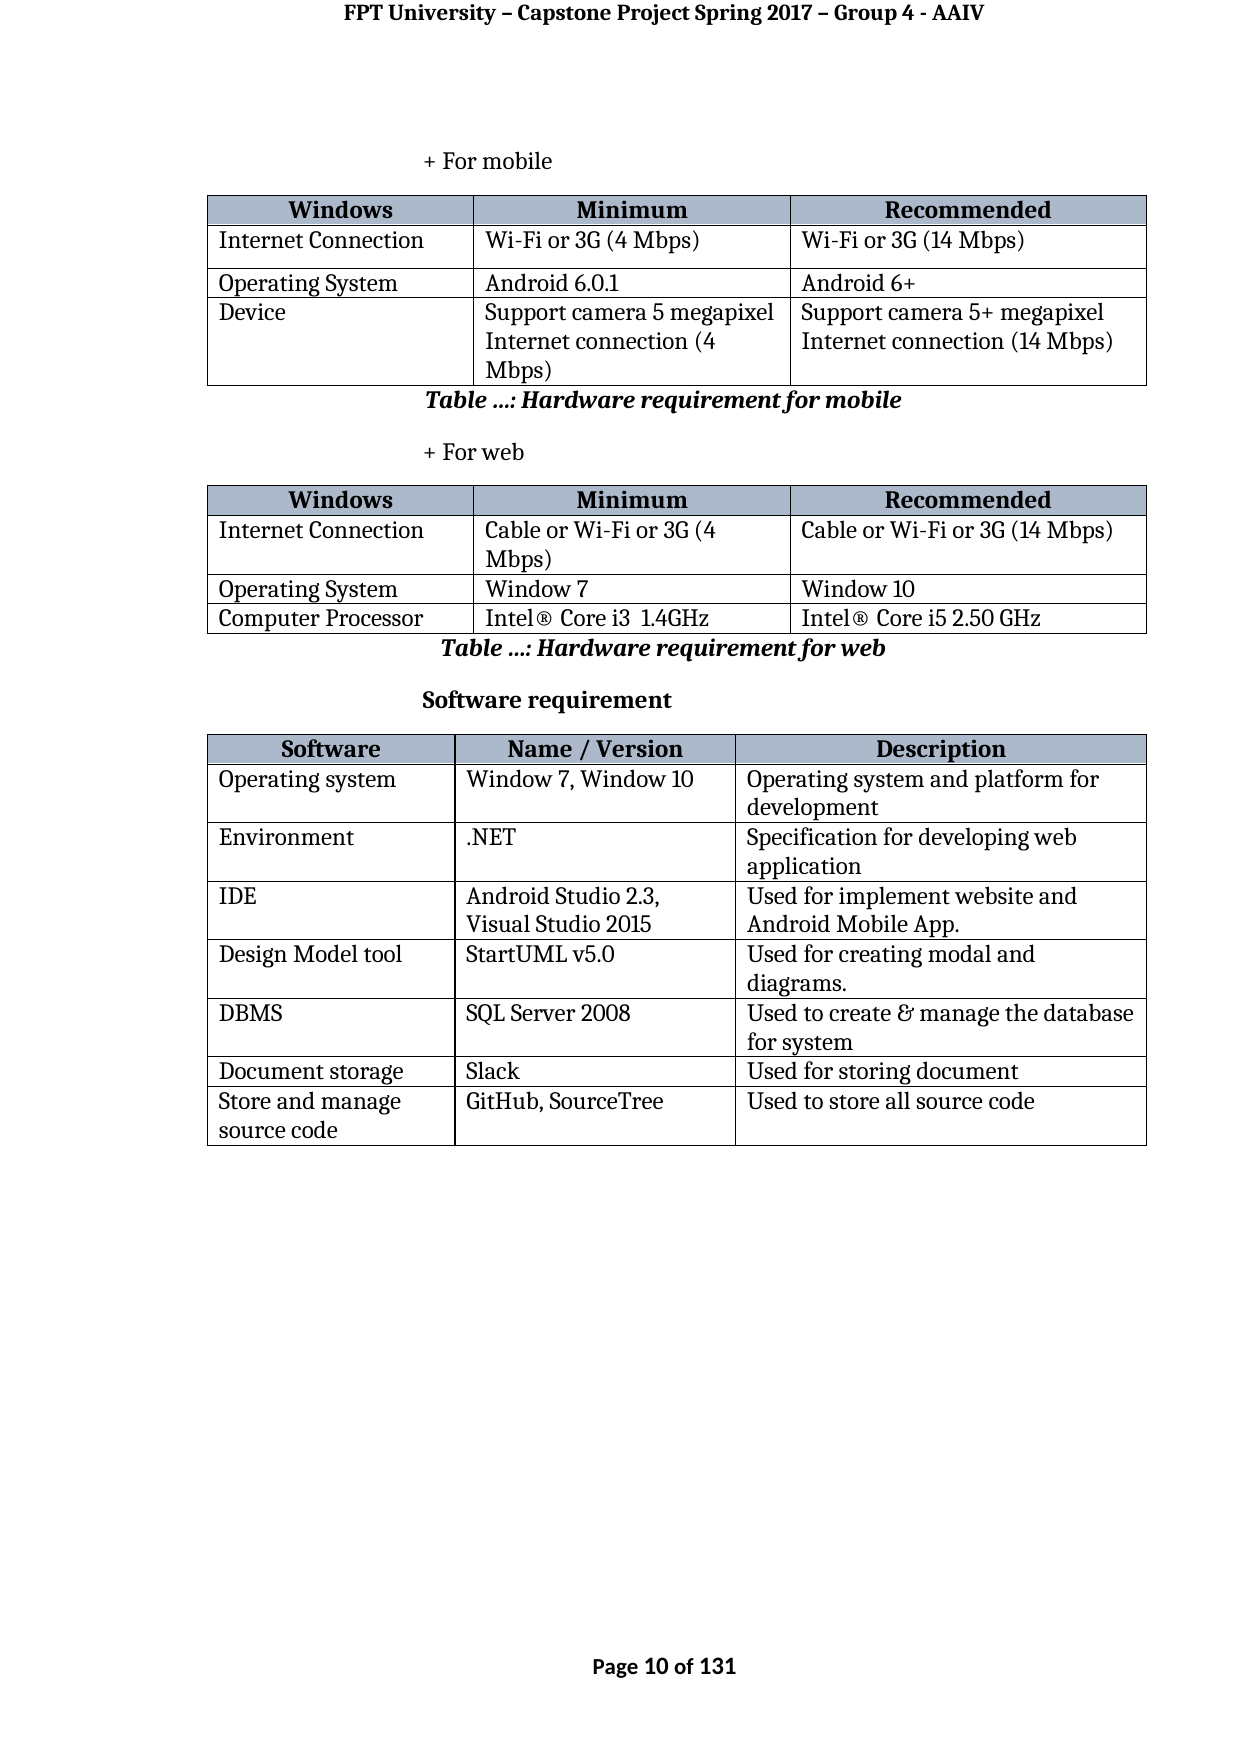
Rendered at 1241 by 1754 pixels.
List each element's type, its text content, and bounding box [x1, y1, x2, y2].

table_cell Used to store all source code [736, 1087, 1146, 1144]
table_cell Android Studio 2.3, Visual Studio 2015 [456, 882, 735, 939]
table_cell Operating system [208, 765, 454, 822]
table_header Minimum [474, 486, 790, 515]
table_cell .NET [456, 823, 735, 881]
table_header Software [208, 735, 454, 763]
table_cell GitHub, SourceTree [456, 1087, 735, 1144]
table_header Recommended [791, 196, 1146, 224]
table_cell Cable or Wi-Fi or 3G (14 Mbps) [791, 516, 1146, 573]
table_cell Operating System [208, 575, 473, 603]
table_cell Support camera 5+ megapixel Internet connection (14 Mbps) [791, 298, 1146, 384]
table_header Windows [208, 196, 473, 224]
table_cell Window 7, Window 10 [456, 765, 735, 822]
table_header Recommended [791, 486, 1146, 515]
table_header Name / Version [456, 735, 735, 763]
list + For web [423, 437, 1122, 466]
table_cell Internet Connection [208, 516, 473, 573]
table_cell Operating System [208, 269, 473, 297]
table_cell Slack [456, 1057, 735, 1086]
list Software requirement [423, 686, 1122, 715]
table_cell Internet Connection [208, 226, 473, 267]
table_cell SQL Server 2008 [456, 999, 735, 1056]
table_cell Document storage [208, 1057, 454, 1086]
table_cell Wi-Fi or 3G (4 Mbps) [474, 226, 790, 267]
table_header Description [736, 735, 1146, 763]
table_cell Cable or Wi-Fi or 3G (4 Mbps) [474, 516, 790, 573]
list + For mobile [423, 147, 1122, 176]
table_cell Support camera 5 megapixel Internet connection (4 Mbps) [474, 298, 790, 384]
table_cell Computer Processor [208, 604, 473, 633]
table_cell Device [208, 298, 473, 384]
table_cell Environment [208, 823, 454, 881]
table_header Windows [208, 486, 473, 515]
table_cell Wi-Fi or 3G (14 Mbps) [791, 226, 1146, 267]
table_cell Design Model tool [208, 940, 454, 998]
table_cell Intel® Core i3 1.4GHz [474, 604, 790, 633]
table_cell StartUML v5.0 [456, 940, 735, 998]
table_cell Operating system and platform for development [736, 765, 1146, 822]
table_cell Intel® Core i5 2.50 GHz [791, 604, 1146, 633]
text Table …: Hardware requirement for web [207, 634, 1122, 663]
table_cell Android 6+ [791, 269, 1146, 297]
table_cell Window 10 [791, 575, 1146, 603]
table_cell Used to create & manage the database for system [736, 999, 1146, 1056]
table_cell Used for creating modal and diagrams. [736, 940, 1146, 998]
table_cell Window 7 [474, 575, 790, 603]
table_cell DBMS [208, 999, 454, 1056]
table_cell Specification for developing web application [736, 823, 1146, 881]
table_cell Android 6.0.1 [474, 269, 790, 297]
table_header Minimum [474, 196, 790, 224]
table_cell IDE [208, 882, 454, 939]
text Table …: Hardware requirement for mobile [207, 386, 1122, 414]
table_cell Used for storing document [736, 1057, 1146, 1086]
table_cell Used for implement website and Android Mobile App. [736, 882, 1146, 939]
table_cell Store and manage source code [208, 1087, 454, 1144]
